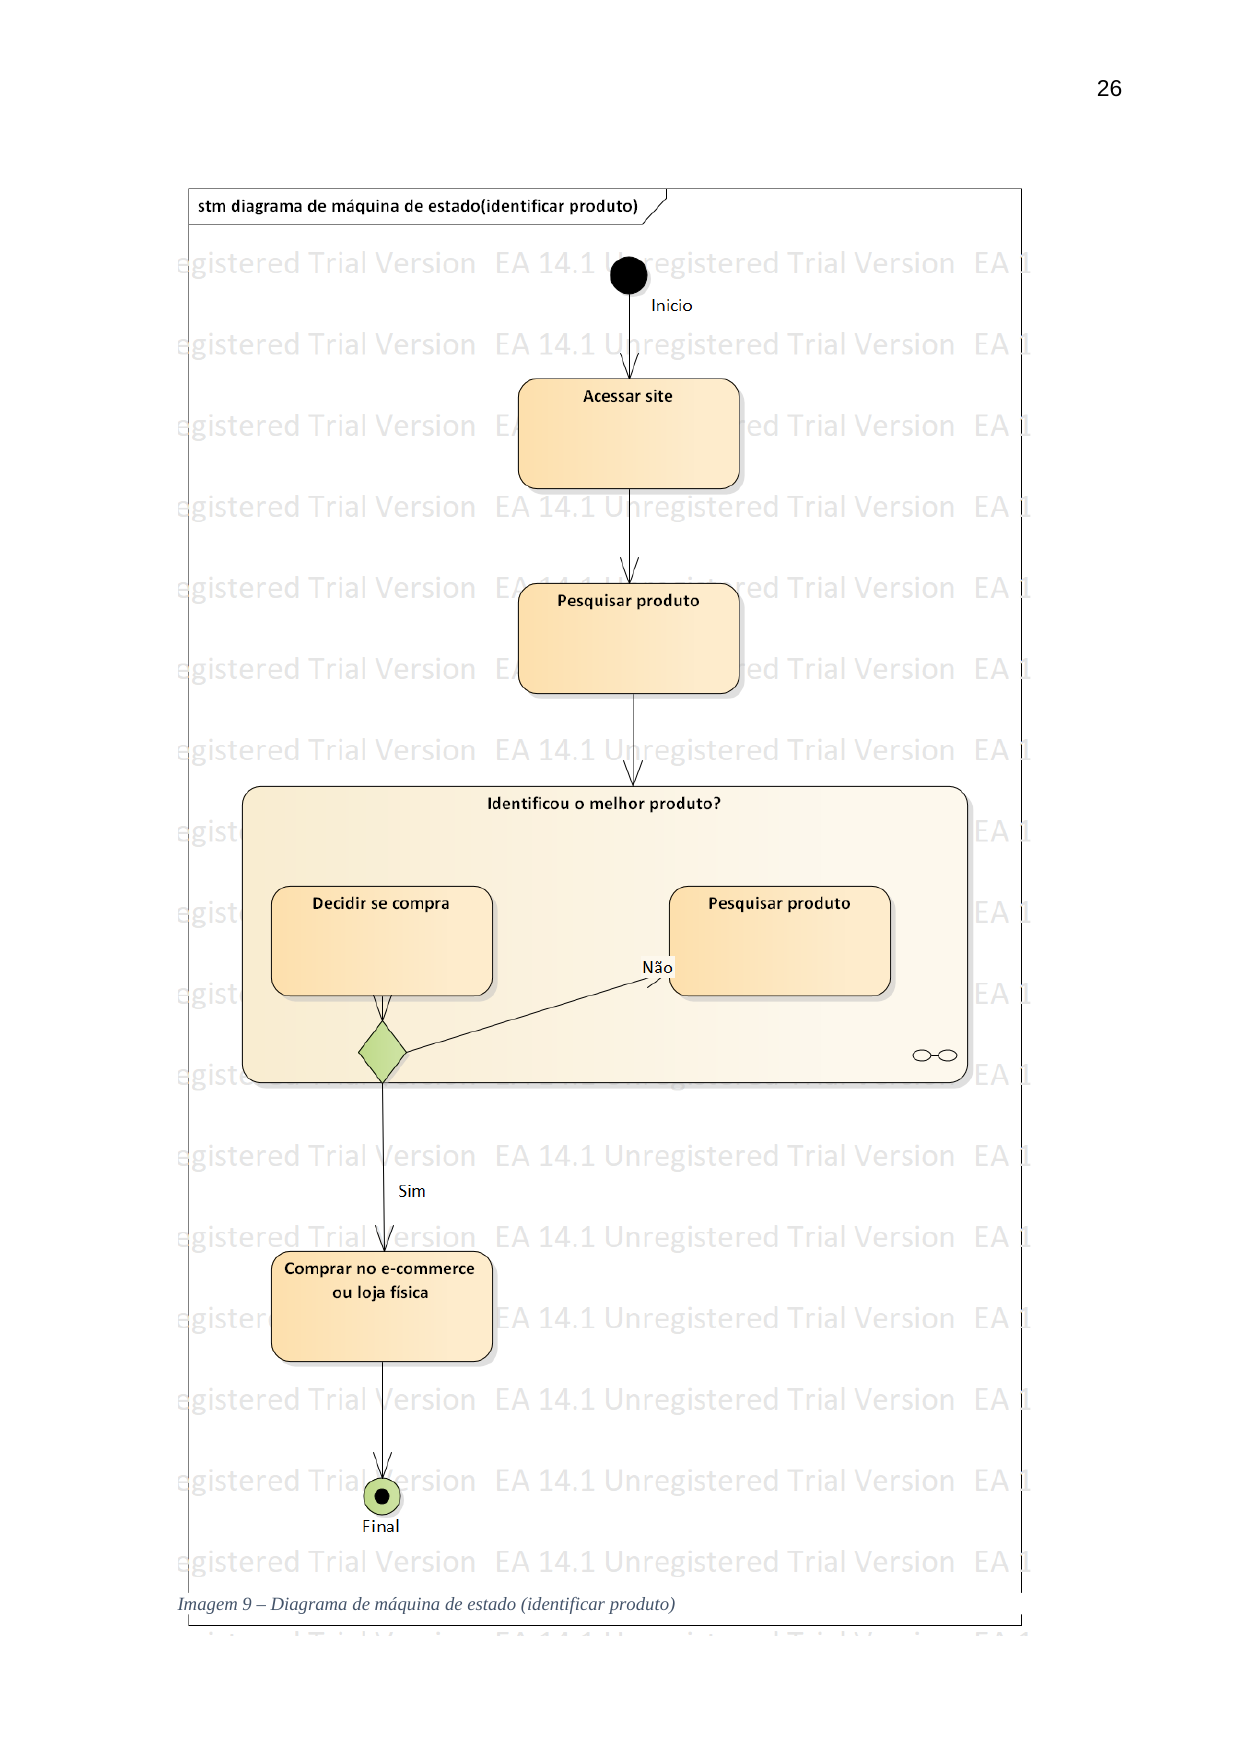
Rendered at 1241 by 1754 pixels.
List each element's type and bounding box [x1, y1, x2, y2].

picture [177, 1615, 1031, 1633]
picture [177, 177, 1031, 1592]
